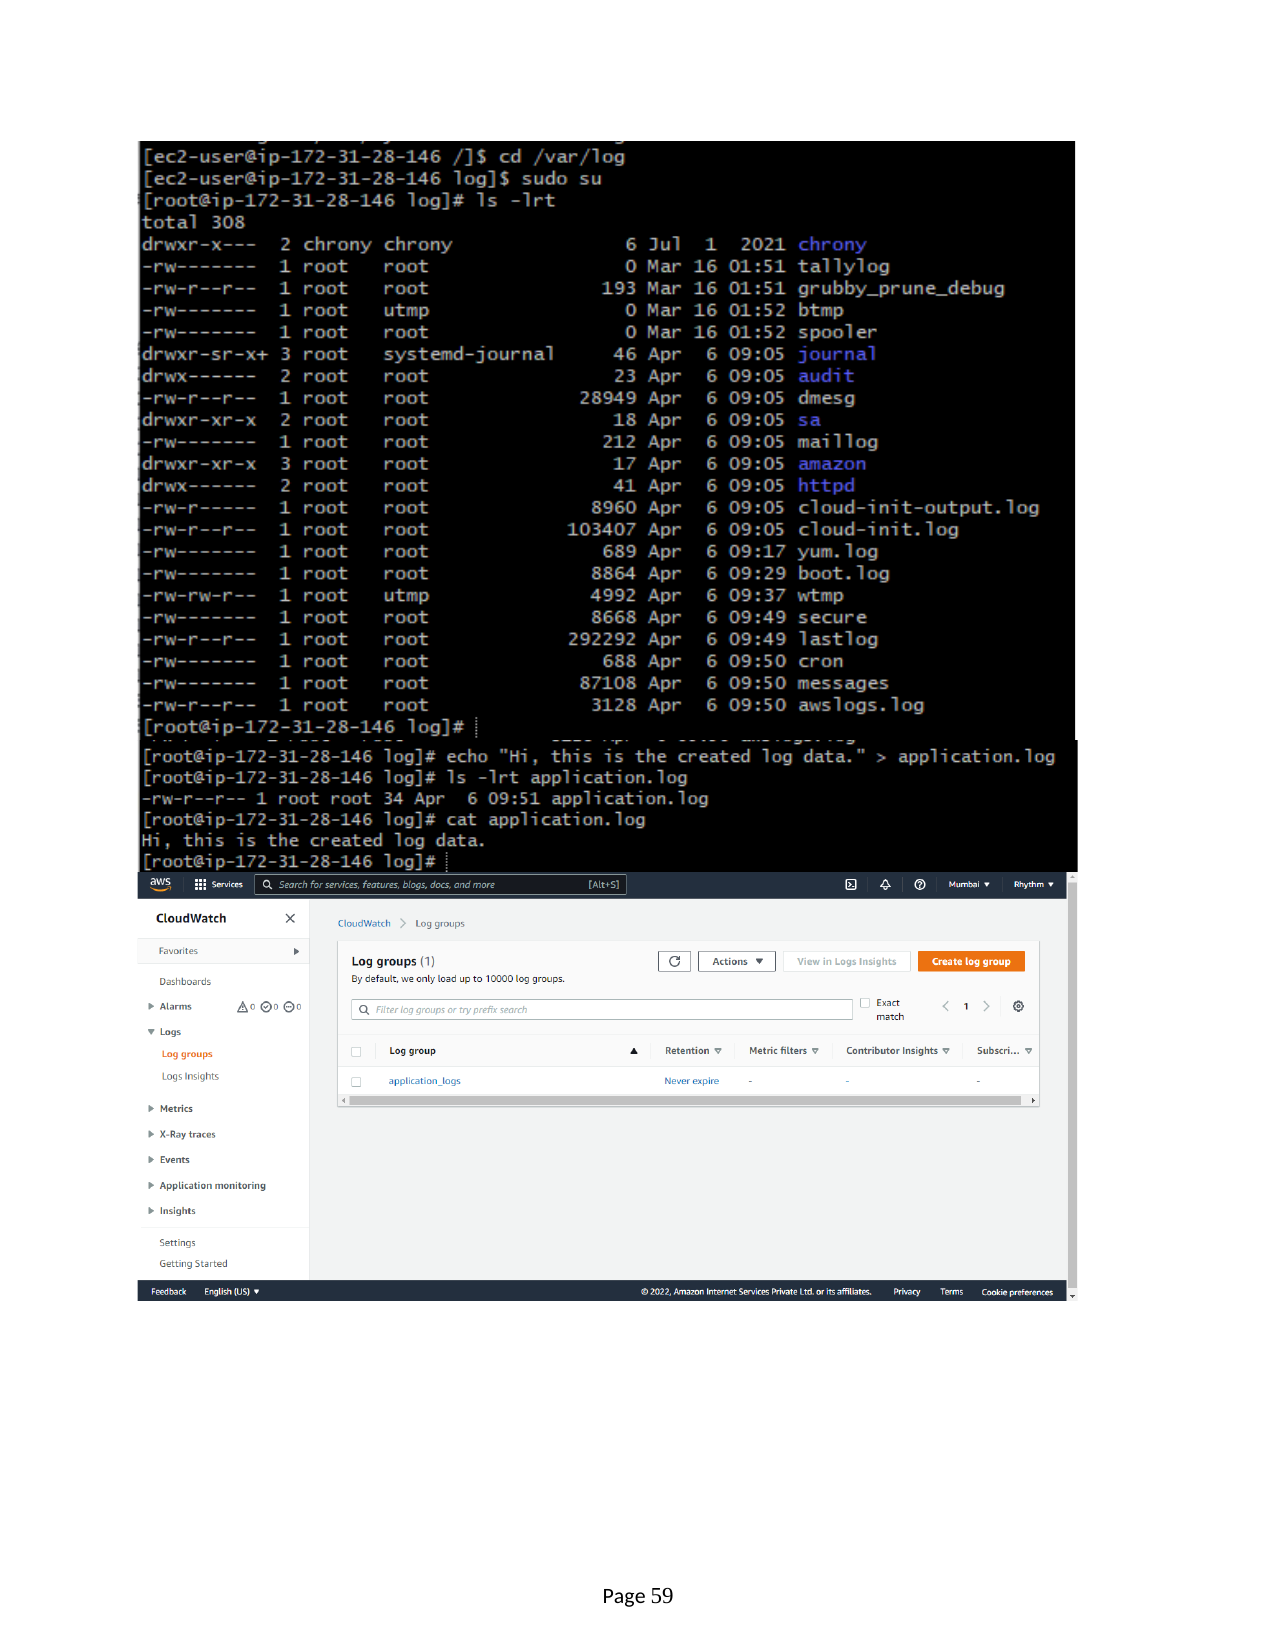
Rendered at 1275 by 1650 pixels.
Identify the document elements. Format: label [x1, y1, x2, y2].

picture [137, 141, 1078, 1301]
